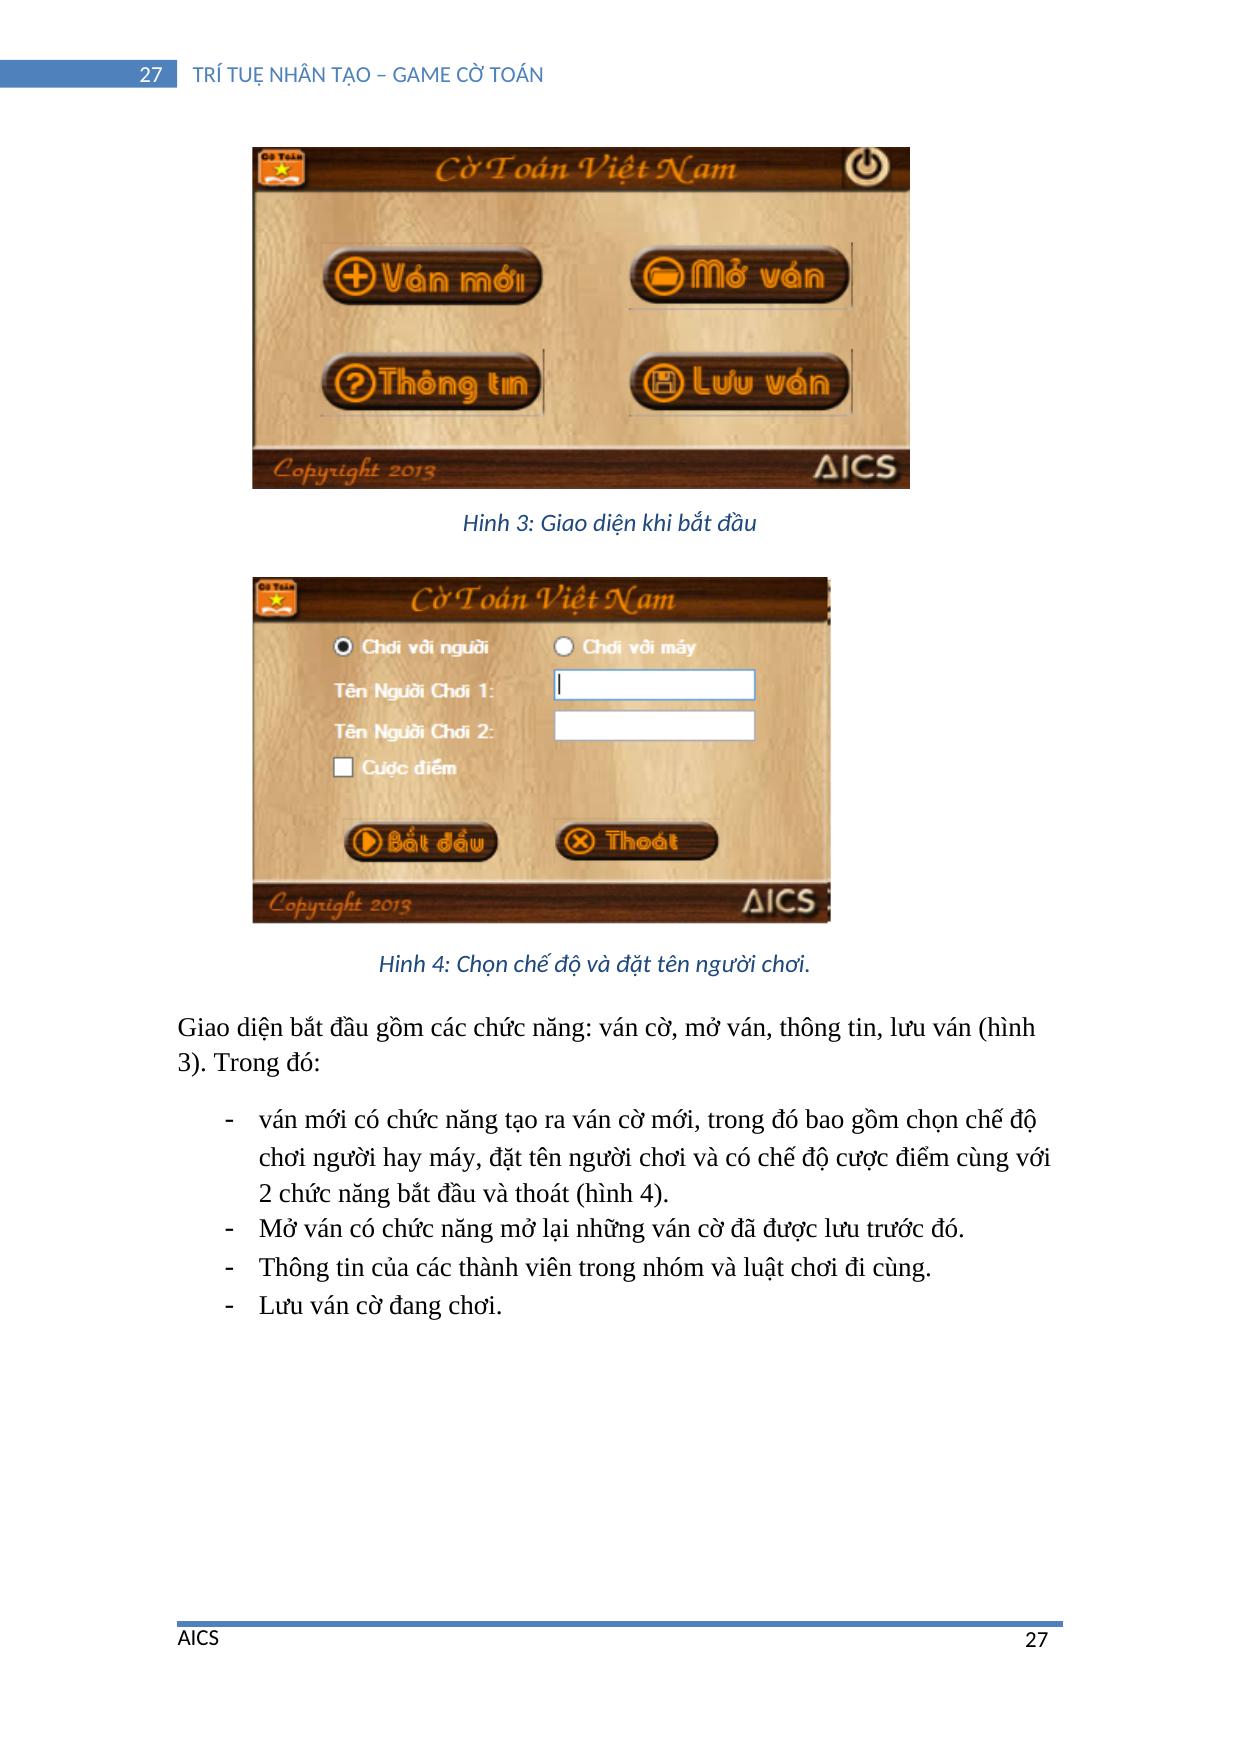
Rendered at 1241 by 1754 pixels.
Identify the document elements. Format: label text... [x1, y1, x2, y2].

list ván mới có chức năng tạo ra ván cờ mới, trong đó bao gồm chọn chế độ chơi người hay máy, đặt tên người chơi và có chế độ cược điểm cùng với 2 chức năng bắt đầu và thoát (hình 4). [221, 1103, 1063, 1208]
list Lưu ván cờ đang chơi. [221, 1289, 1063, 1323]
list Mở ván có chức năng mở lại những ván cờ đã được lưu trước đó. [221, 1212, 1063, 1246]
list Thông tin của các thành viên trong nhóm và luật chơi đi cùng. [221, 1251, 1063, 1284]
text Giao diện bắt đầu gồm các chức năng: ván cờ, mở ván, thông tin, lưu ván (hình 3). Trong đó: [177, 1011, 1063, 1078]
